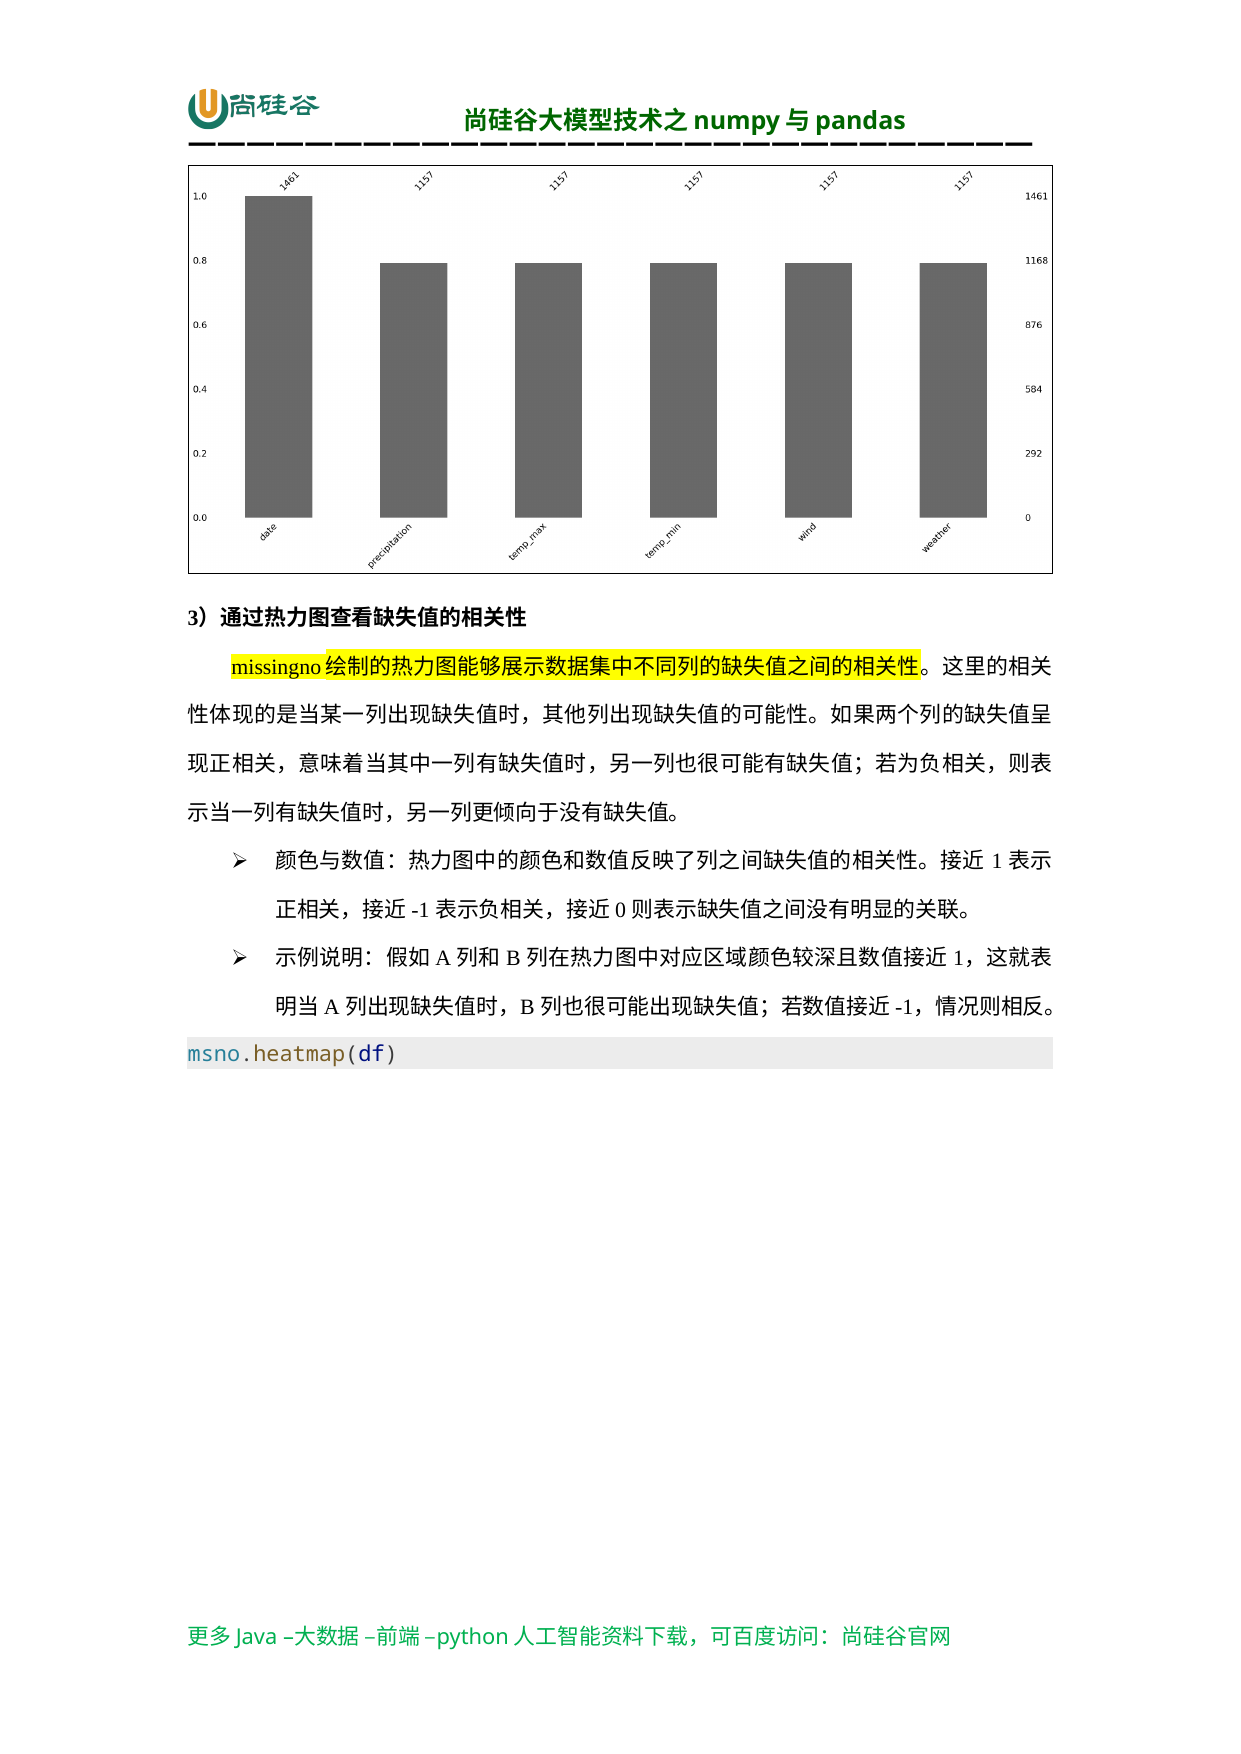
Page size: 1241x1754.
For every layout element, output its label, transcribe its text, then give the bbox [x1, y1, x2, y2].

text 示例说明：假如 A 列和 B 列在热力图中对应区域颜色较深且数值接近 1，这就表明当 A 列出现缺失值时，B 列也很可能出现缺失值；若数值接近 -1，情况则相反。 [231, 940, 1053, 1021]
text 颜色与数值：热力图中的颜色和数值反映了列之间缺失值的相关性。接近 1 表示正相关，接近 -1 表示负相关，接近 0 则表示缺失值之间没有明显的关联。 [231, 843, 1053, 924]
text msno.heatmap(df) [187, 1037, 1053, 1069]
text missingno绘制的热力图能够展示数据集中不同列的缺失值之间的相关性。这里的相关性体现的是当某一列出现缺失值时，其他列出现缺失值的可能性。如果两个列的缺失值呈现正相关，意味着当其中一列有缺失值时，另一列也很可能有缺失值；若为负相关，则表示当一列有缺失值时，另一列更倾向于没有缺失值。 [187, 648, 1053, 827]
picture [187, 88, 321, 130]
picture [189, 166, 1052, 573]
text 通过热力图查看缺失值的相关性 [187, 600, 1053, 632]
